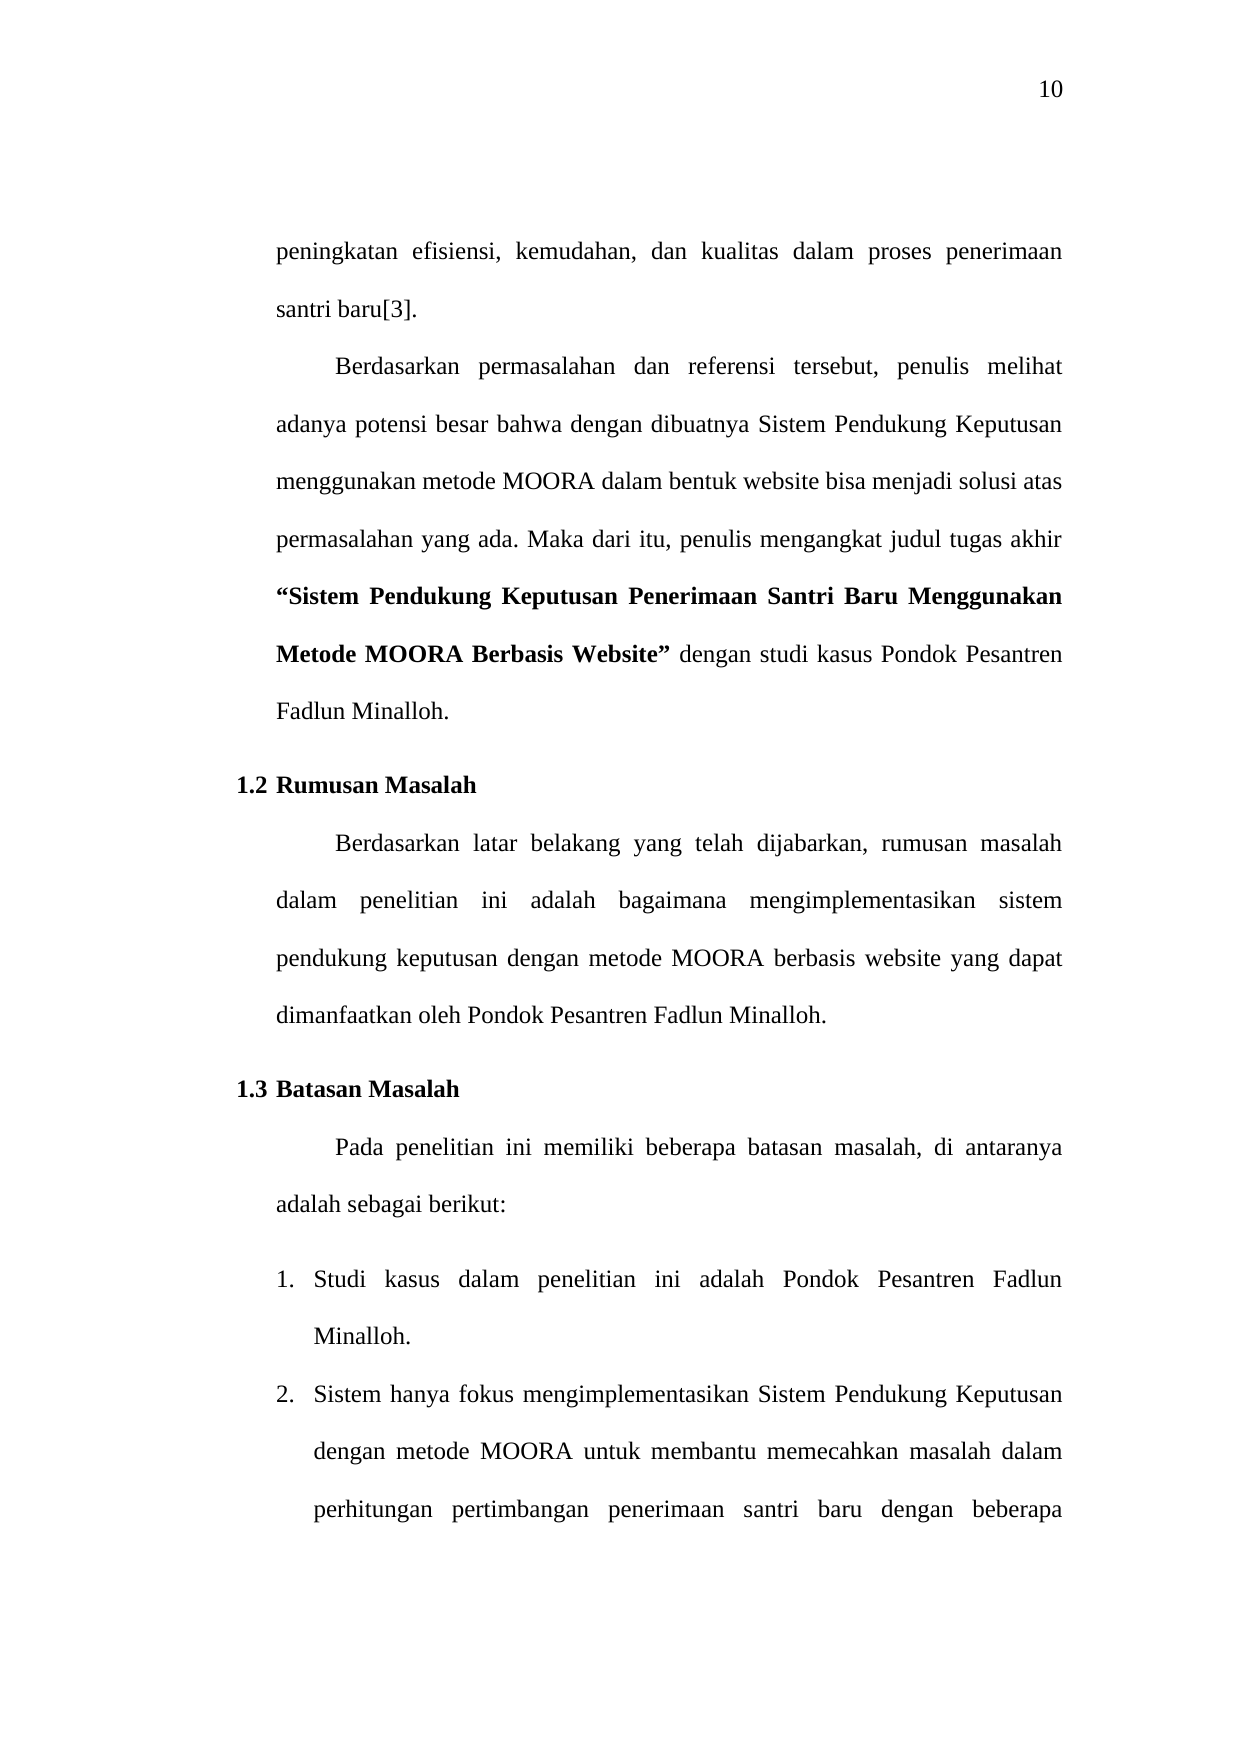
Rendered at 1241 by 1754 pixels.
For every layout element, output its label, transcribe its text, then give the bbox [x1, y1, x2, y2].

subtitle Batasan Masalah [236, 1074, 1063, 1103]
list Berdasarkan permasalahan dan referensi tersebut, penulis melihat adanya potensi besar bahwa dengan dibuatnya Sistem Pendukung Keputusan menggunakan metode MOORA dalam bentuk website bisa menjadi solusi atas permasalahan yang ada. Maka dari itu, penulis mengangkat judul tugas akhir “Sistem Pendukung Keputusan Penerimaan Santri Baru Menggunakan Metode MOORA Berbasis Website” dengan studi kasus Pondok Pesantren Fadlun Minalloh. [276, 351, 1063, 725]
text Pada penelitian ini memiliki beberapa batasan masalah, di antaranya adalah sebagai berikut: [276, 1132, 1063, 1218]
list Berdasarkan latar belakang yang telah dijabarkan, rumusan masalah dalam penelitian ini adalah bagaimana mengimplementasikan sistem pendukung keputusan dengan metode MOORA berbasis website yang dapat dimanfaatkan oleh Pondok Pesantren Fadlun Minalloh. [276, 828, 1063, 1029]
subtitle Rumusan Masalah [236, 770, 1063, 799]
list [276, 236, 1063, 322]
list Studi kasus dalam penelitian ini adalah Pondok Pesantren Fadlun Minalloh. [276, 1264, 1063, 1350]
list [276, 1379, 1063, 1522]
